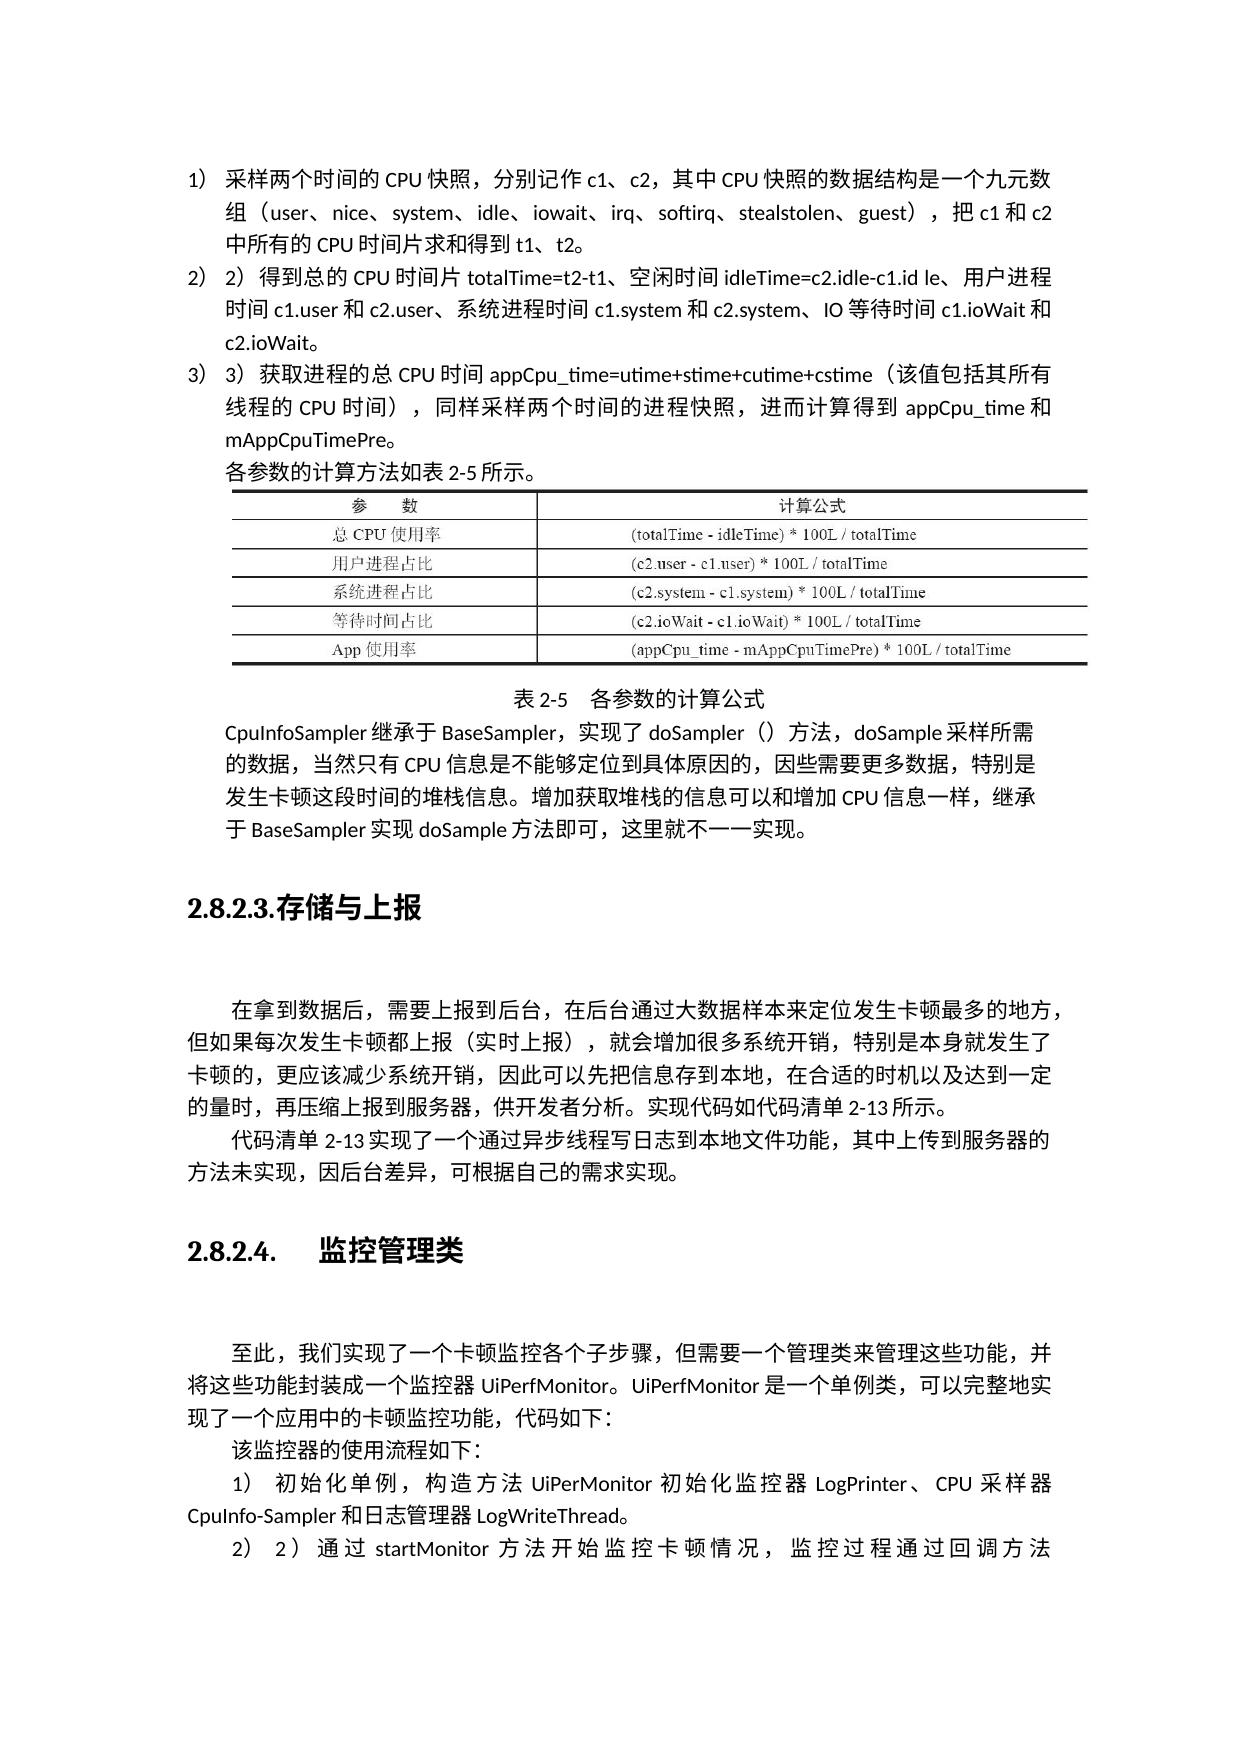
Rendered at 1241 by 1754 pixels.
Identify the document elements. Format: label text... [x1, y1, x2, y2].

list 各参数的计算方法如表2-5所示。 [225, 454, 1053, 487]
picture [225, 487, 1091, 669]
list CpuInfoSampler继承于BaseSampler，实现了doSampler（）方法，doSample采样所需的数据，当然只有CPU信息是不能够定位到具体原因的，因些需要更多数据，特别是发生卡顿这段时间的堆栈信息。增加获取堆栈的信息可以和增加CPU信息一样，继承于BaseSampler实现doSample方法即可，这里就不一一实现。 [225, 714, 1053, 844]
list 初始化单例，构造方法UiPerMonitor初始化监控器LogPrinter、CPU采样器CpuInfo-Sampler和日志管理器LogWriteThread。 [187, 1466, 1053, 1531]
list 2）得到总的CPU时间片totalTime=t2-t1、空闲时间idleTime=c2.idle-c1.id le、用户进程时间c1.user和c2.user、系统进程时间c1.system和c2.system、IO等待时间c1.ioWait和c2.ioWait。 [187, 259, 1053, 357]
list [187, 1531, 1053, 1563]
list 表2-5 各参数的计算公式 [225, 682, 1053, 714]
text 该监控器的使用流程如下： [187, 1433, 1053, 1466]
subtitle 存储与上报 [187, 874, 1053, 939]
list 采样两个时间的CPU快照，分别记作c1、c2，其中CPU快照的数据结构是一个九元数组（user、nice、system、idle、iowait、irq、softirq、stealstolen、guest），把c1和c2中所有的CPU时间片求和得到t1、t2。 [187, 162, 1053, 259]
text 在拿到数据后，需要上报到后台，在后台通过大数据样本来定位发生卡顿最多的地方，但如果每次发生卡顿都上报（实时上报），就会增加很多系统开销，特别是本身就发生了卡顿的，更应该减少系统开销，因此可以先把信息存到本地，在合适的时机以及达到一定的量时，再压缩上报到服务器，供开发者分析。实现代码如代码清单2-13所示。 [187, 992, 1053, 1122]
list 3）获取进程的总CPU时间appCpu_time=utime+stime+cutime+cstime（该值包括其所有线程的CPU时间），同样采样两个时间的进程快照，进而计算得到appCpu_time和mAppCpuTimePre。 [187, 357, 1053, 454]
text 代码清单2-13实现了一个通过异步线程写日志到本地文件功能，其中上传到服务器的方法未实现，因后台差异，可根据自己的需求实现。 [187, 1122, 1053, 1187]
text 至此，我们实现了一个卡顿监控各个子步骤，但需要一个管理类来管理这些功能，并将这些功能封装成一个监控器UiPerfMonitor。UiPerfMonitor是一个单例类，可以完整地实现了一个应用中的卡顿监控功能，代码如下： [187, 1336, 1053, 1433]
subtitle 监控管理类 [187, 1217, 1053, 1282]
